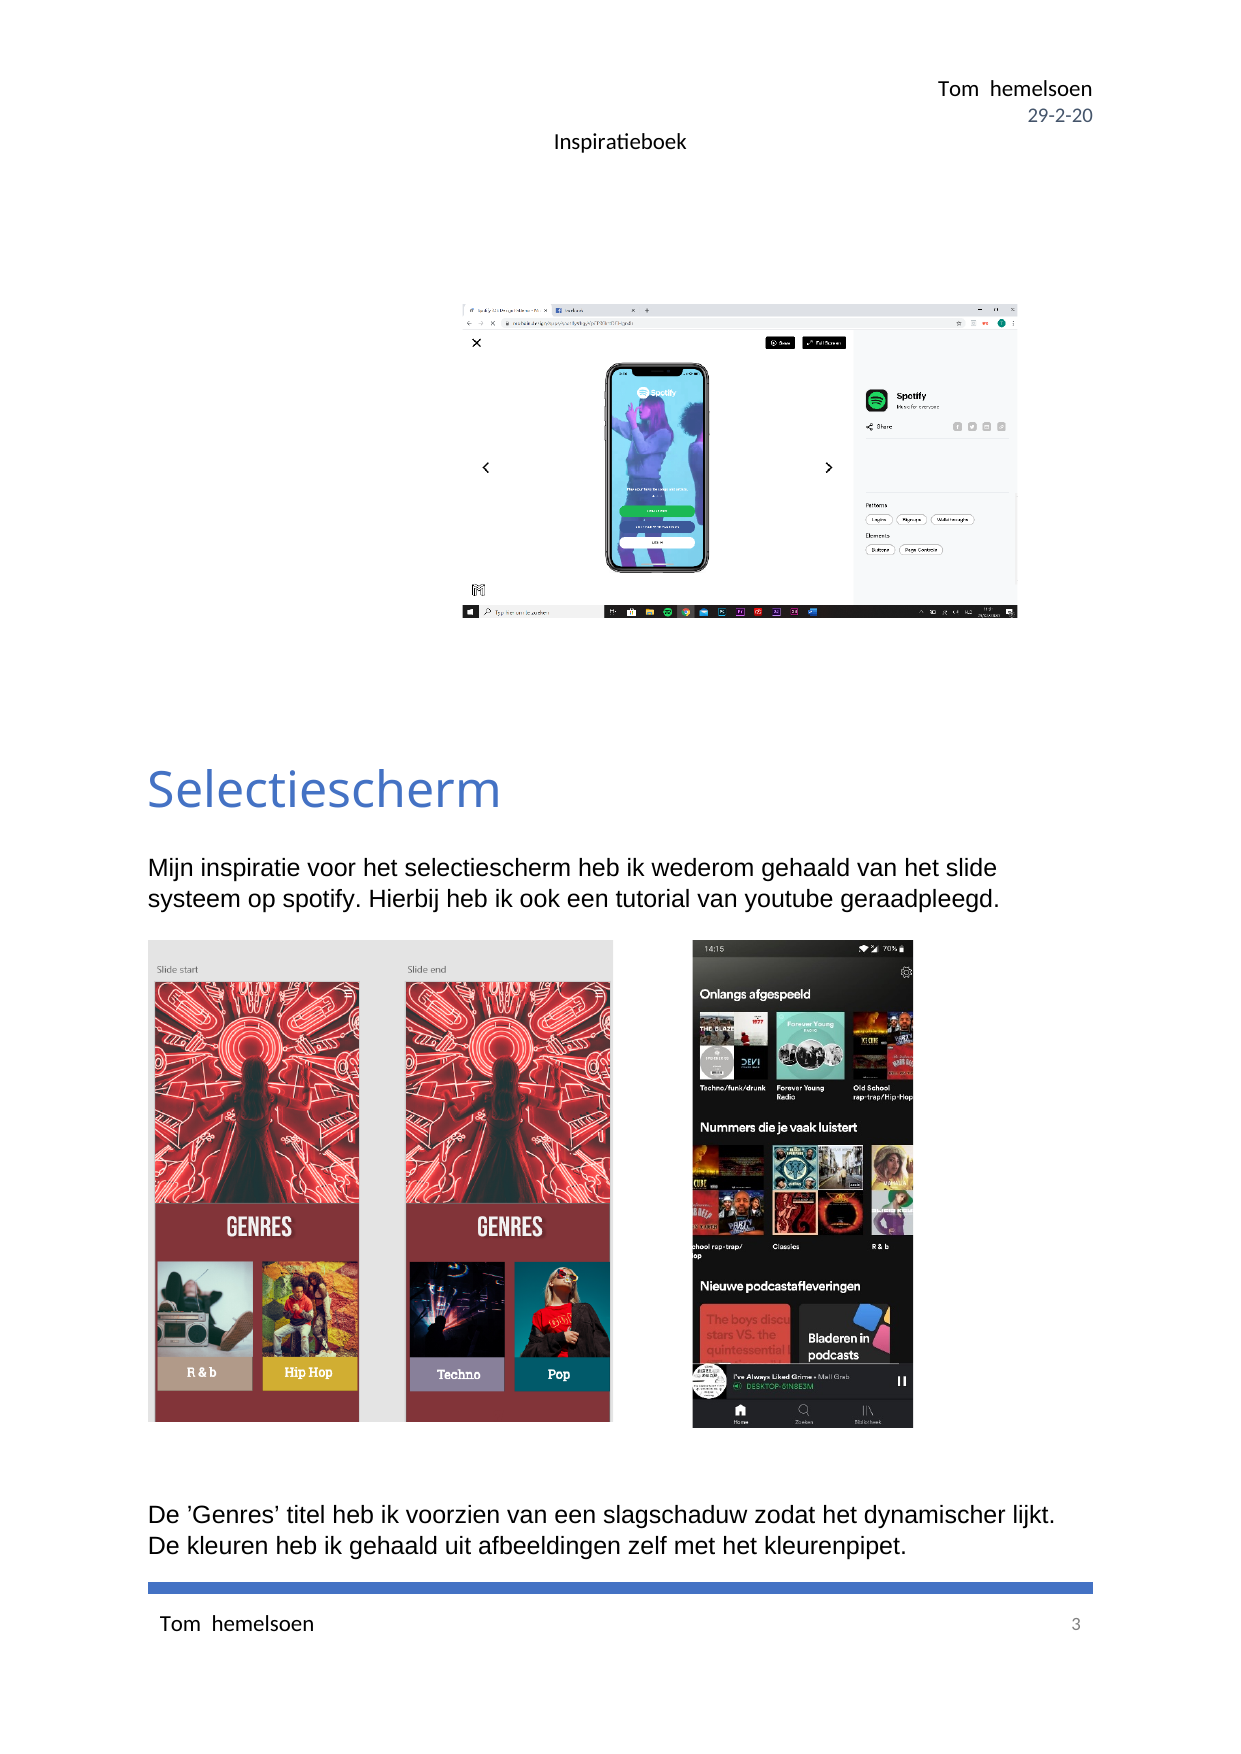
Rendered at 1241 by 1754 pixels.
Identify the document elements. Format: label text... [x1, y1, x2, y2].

picture [147, 939, 617, 1424]
text Mijn inspiratie voor het selectiescherm heb ik wederom gehaald van het slide systeem op spotify. Hierbij heb ik ook een tutorial van youtube geraadpleegd. [148, 853, 1093, 912]
text Selectiescherm [148, 754, 1093, 822]
picture [691, 940, 913, 1425]
picture [461, 304, 1017, 617]
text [148, 1500, 1093, 1560]
